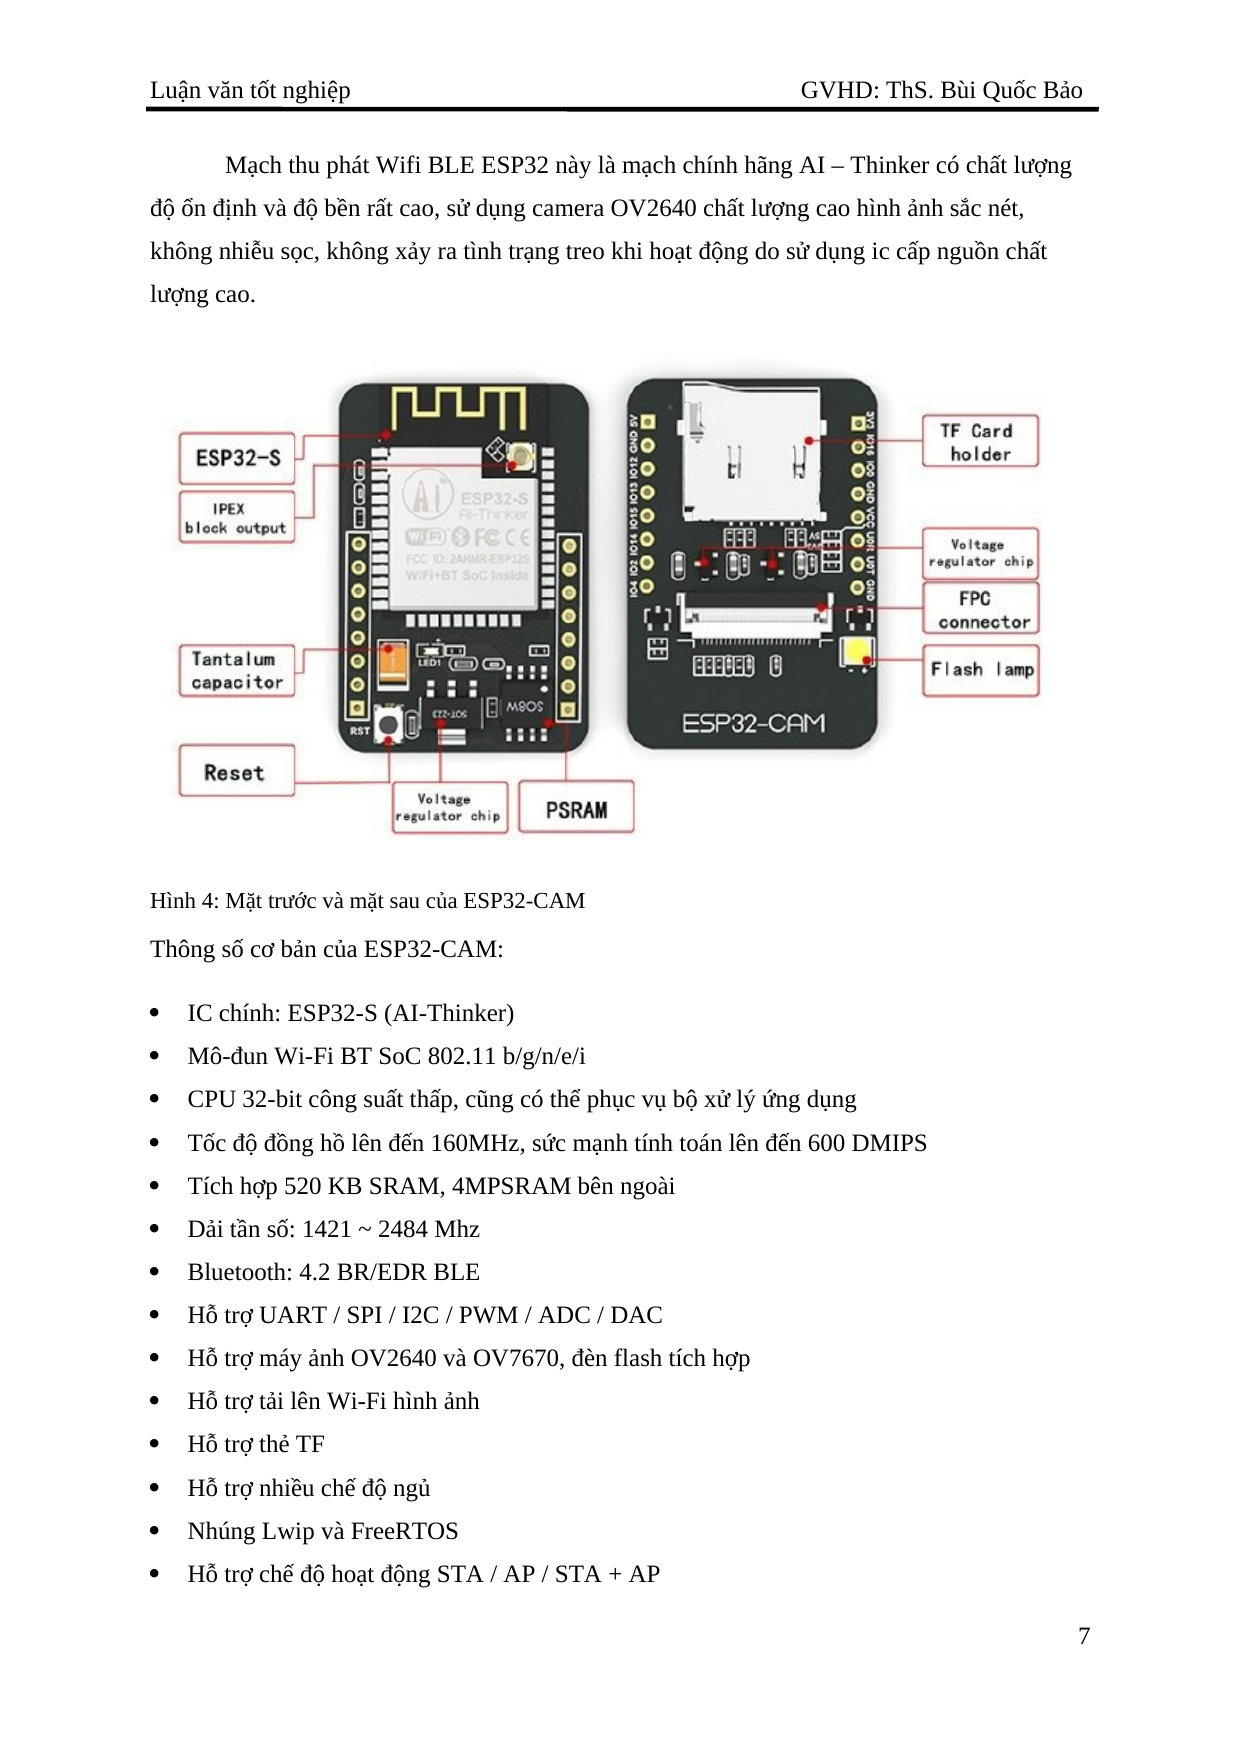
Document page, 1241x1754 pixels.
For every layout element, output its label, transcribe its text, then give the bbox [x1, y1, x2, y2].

list Dải tần số: 1421 ~ 2484 Mhz [150, 1214, 1090, 1243]
list IC chính: ESP32-S (AI-Thinker) [150, 998, 1090, 1027]
picture [150, 343, 1091, 852]
text Thông số cơ bản của ESP32-CAM: [150, 934, 1090, 963]
list Hỗ trợ máy ảnh OV2640 và OV7670, đèn flash tích hợp [150, 1343, 1090, 1372]
list Hỗ trợ UART / SPI / I2C / PWM / ADC / DAC [150, 1300, 1090, 1329]
list Tích hợp 520 KB SRAM, 4MPSRAM bên ngoài [150, 1171, 1090, 1199]
list CPU 32-bit công suất thấp, cũng có thể phục vụ bộ xử lý ứng dụng [150, 1084, 1090, 1113]
list Hỗ trợ nhiều chế độ ngủ [150, 1473, 1090, 1501]
list Hỗ trợ tải lên Wi-Fi hình ảnh [150, 1386, 1090, 1415]
list Tốc độ đồng hồ lên đến 160MHz, sức mạnh tính toán lên đến 600 DMIPS [150, 1128, 1090, 1156]
list Bluetooth: 4.2 BR/EDR BLE [150, 1257, 1090, 1286]
list Hỗ trợ thẻ TF [150, 1429, 1090, 1458]
text Hình 4: Mặt trước và mặt sau của ESP32-CAM [150, 887, 1090, 913]
list Mô-đun Wi-Fi BT SoC 802.11 b/g/n/e/i [150, 1041, 1090, 1070]
list Nhúng Lwip và FreeRTOS [150, 1516, 1090, 1544]
list Hỗ trợ chế độ hoạt động STA / AP / STA + AP [150, 1559, 1090, 1588]
text Mạch thu phát Wifi BLE ESP32 này là mạch chính hãng AI – Thinker có chất lượng độ ổn định và độ bền rất cao, sử dụng camera OV2640 chất lượng cao hình ảnh sắc nét, không nhiễu sọc, không xảy ra tình trạng treo khi hoạt động do sử dụng ic cấp nguồn chất lượng cao. [150, 150, 1090, 308]
